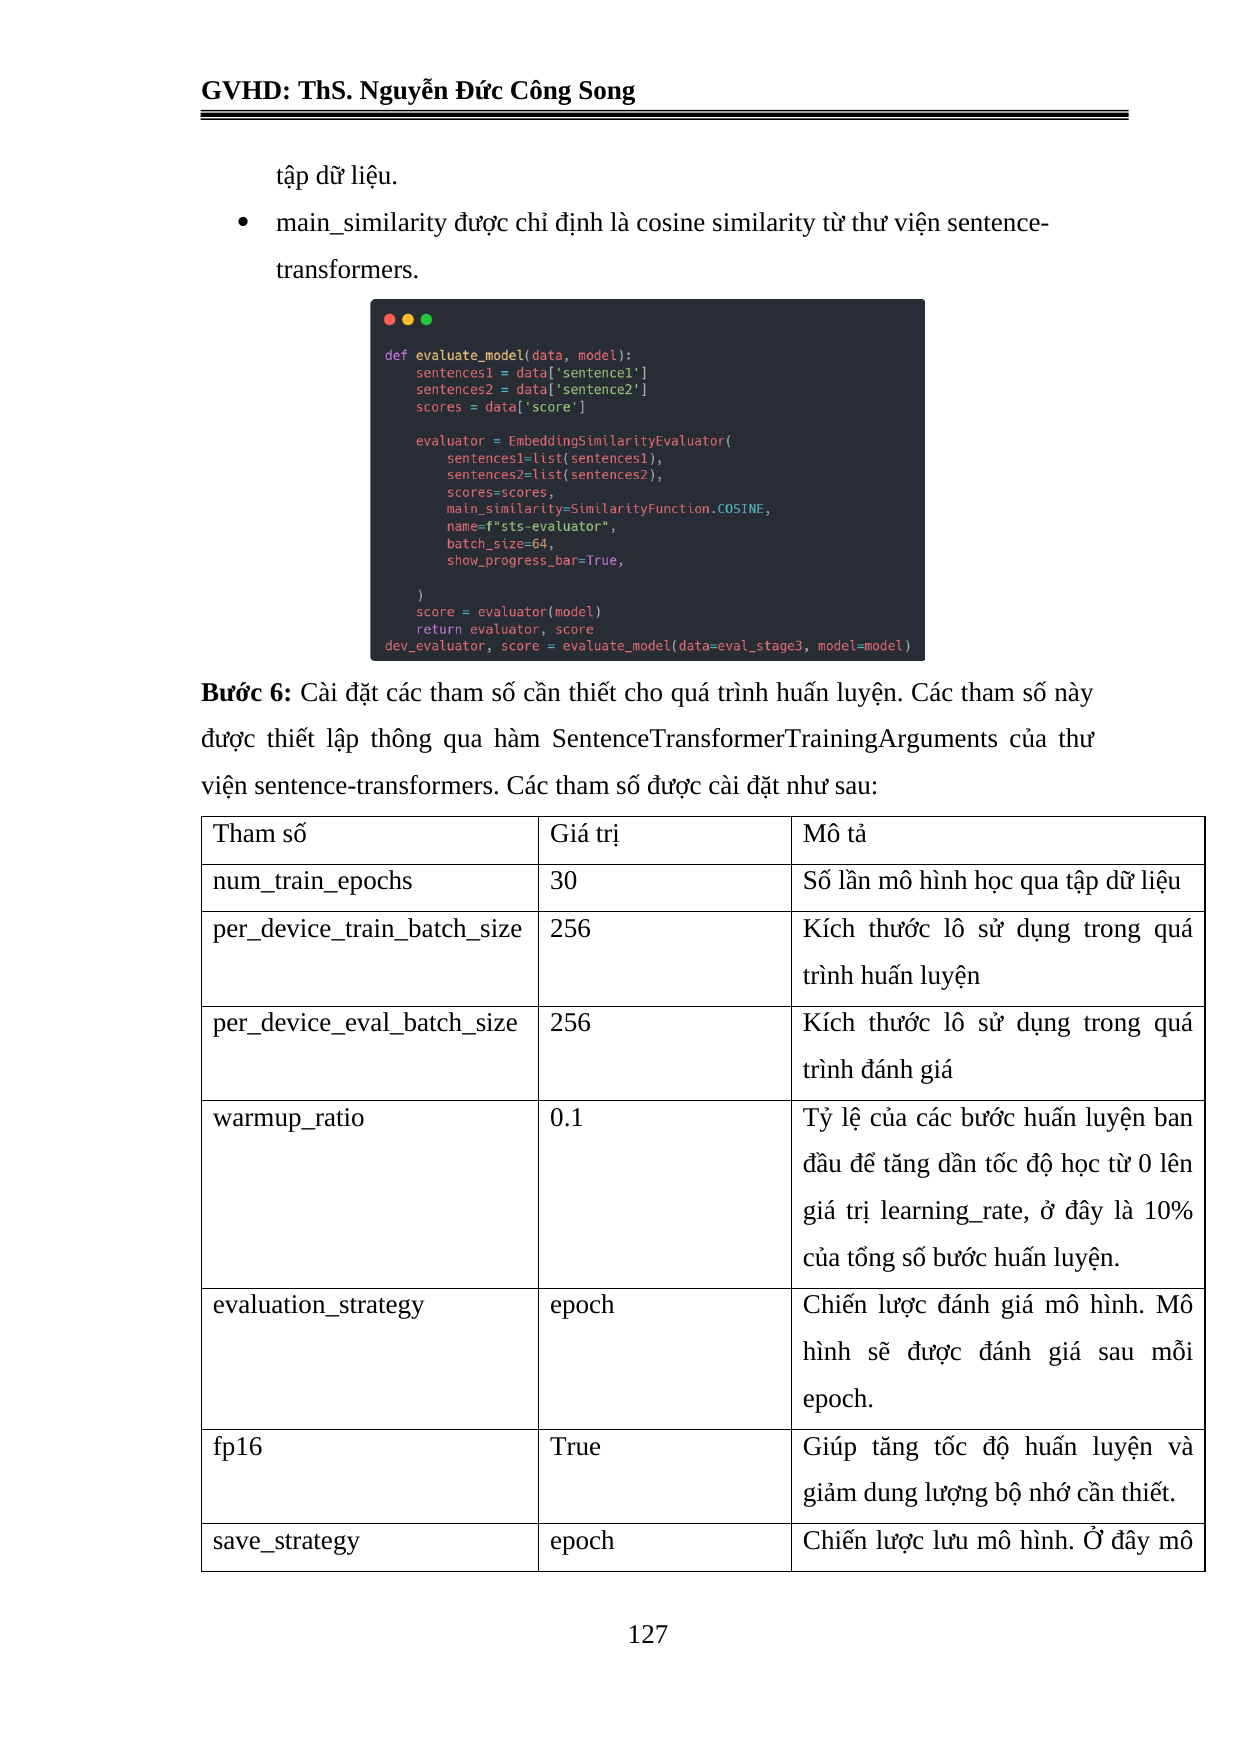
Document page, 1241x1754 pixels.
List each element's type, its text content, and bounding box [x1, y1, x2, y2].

table_cell fp16 [202, 1430, 538, 1523]
table_cell 30 [539, 865, 791, 911]
table_cell epoch [539, 1289, 791, 1429]
table_cell True [539, 1430, 791, 1523]
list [238, 159, 1094, 191]
table_cell num_train_epochs [202, 865, 538, 911]
table_cell evaluation_strategy [202, 1289, 538, 1429]
table_cell per_device_train_batch_size [202, 912, 538, 1006]
table_header Tham số [202, 817, 538, 863]
table_cell Chiến lược đánh giá mô hình. Mô hình sẽ được đánh giá sau mỗi epoch. [792, 1289, 1204, 1429]
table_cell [792, 1524, 1204, 1571]
table_cell Kích thước lô sử dụng trong quá trình huấn luyện [792, 912, 1204, 1006]
table_cell Tỷ lệ của các bước huấn luyện ban đầu để tăng dần tốc độ học từ 0 lên giá trị learning_rate, ở đây là 10% của tổng số bước huấn luyện. [792, 1101, 1204, 1288]
table_header Giá trị [539, 817, 791, 863]
table_cell save_strategy [202, 1524, 538, 1571]
table_cell epoch [539, 1524, 791, 1571]
table_cell Số lần mô hình học qua tập dữ liệu [792, 865, 1204, 911]
table_cell per_device_eval_batch_size [202, 1007, 538, 1100]
list main_similarity được chỉ định là cosine similarity từ thư viện sentence-transformers. [238, 206, 1094, 284]
table_header Mô tả [792, 817, 1204, 863]
text Bước 6: Cài đặt các tham số cần thiết cho quá trình huấn luyện. Các tham số này được thiết lập thông qua hàm SentenceTransformerTrainingArguments của thư viện sentence-transformers. Các tham số được cài đặt như sau: [201, 676, 1094, 800]
table_cell Giúp tăng tốc độ huấn luyện và giảm dung lượng bộ nhớ cần thiết. [792, 1430, 1204, 1523]
picture [370, 299, 925, 661]
table_cell 0.1 [539, 1101, 791, 1288]
table_cell warmup_ratio [202, 1101, 538, 1288]
table_cell 256 [539, 1007, 791, 1100]
table_cell 256 [539, 912, 791, 1006]
table_cell Kích thước lô sử dụng trong quá trình đánh giá [792, 1007, 1204, 1100]
